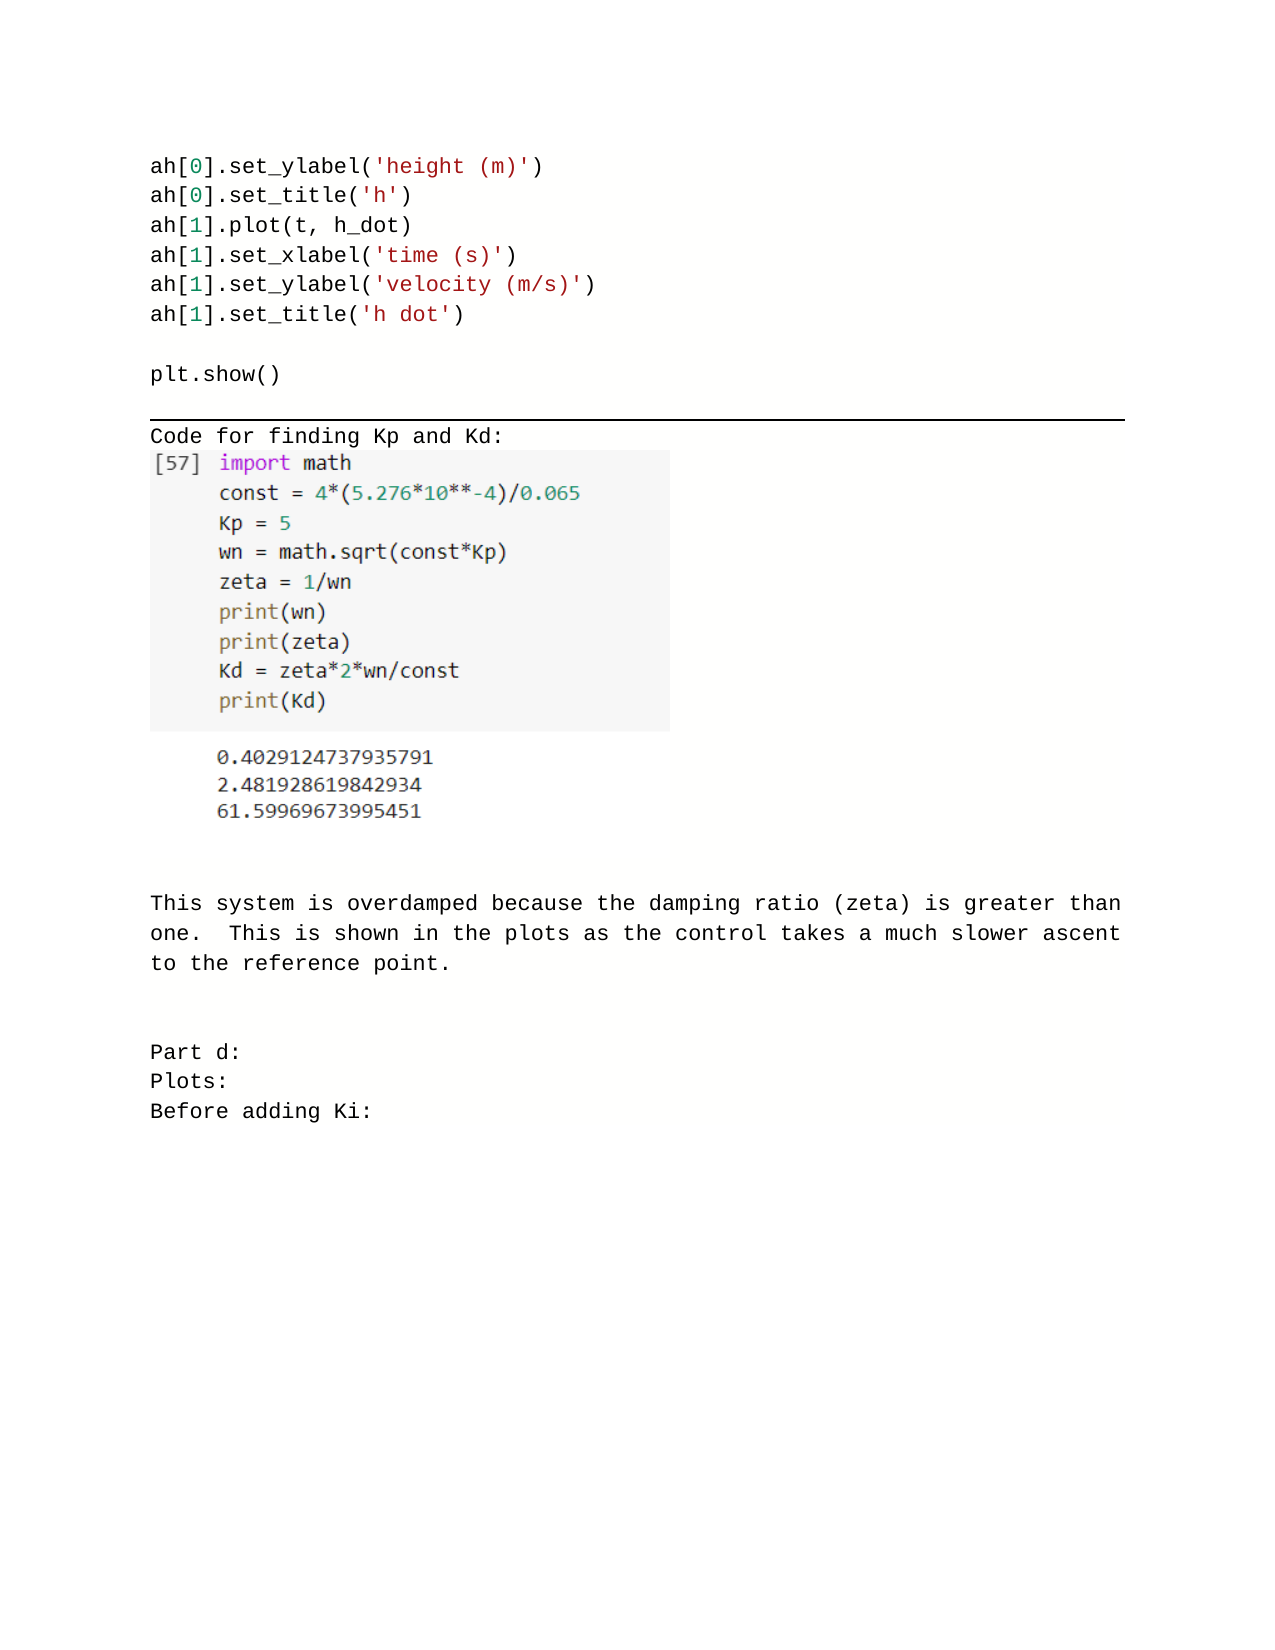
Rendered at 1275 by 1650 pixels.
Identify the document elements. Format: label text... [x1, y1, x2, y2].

text Plots: [150, 1066, 1125, 1096]
text Part d: [150, 1036, 1125, 1066]
text Before adding Ki: [150, 1096, 1125, 1125]
text Code for finding Kp and Kd: [150, 421, 1125, 451]
text ah[1].set_title('h dot') [150, 298, 1125, 328]
text ah[0].set_title('h') [150, 180, 1125, 209]
picture [150, 450, 670, 858]
text This system is overdamped because the damping ratio (zeta) is greater than one. This is shown in the plots as the control takes a much slower ascent to the reference point. [150, 888, 1125, 977]
text ah[0].set_ylabel('height (m)') [150, 150, 1125, 180]
text ah[1].set_xlabel('time (s)') [150, 239, 1125, 269]
text ah[1].set_ylabel('velocity (m/s)') [150, 269, 1125, 298]
text ah[1].plot(t, h_dot) [150, 209, 1125, 239]
text plt.show() [150, 358, 1125, 387]
